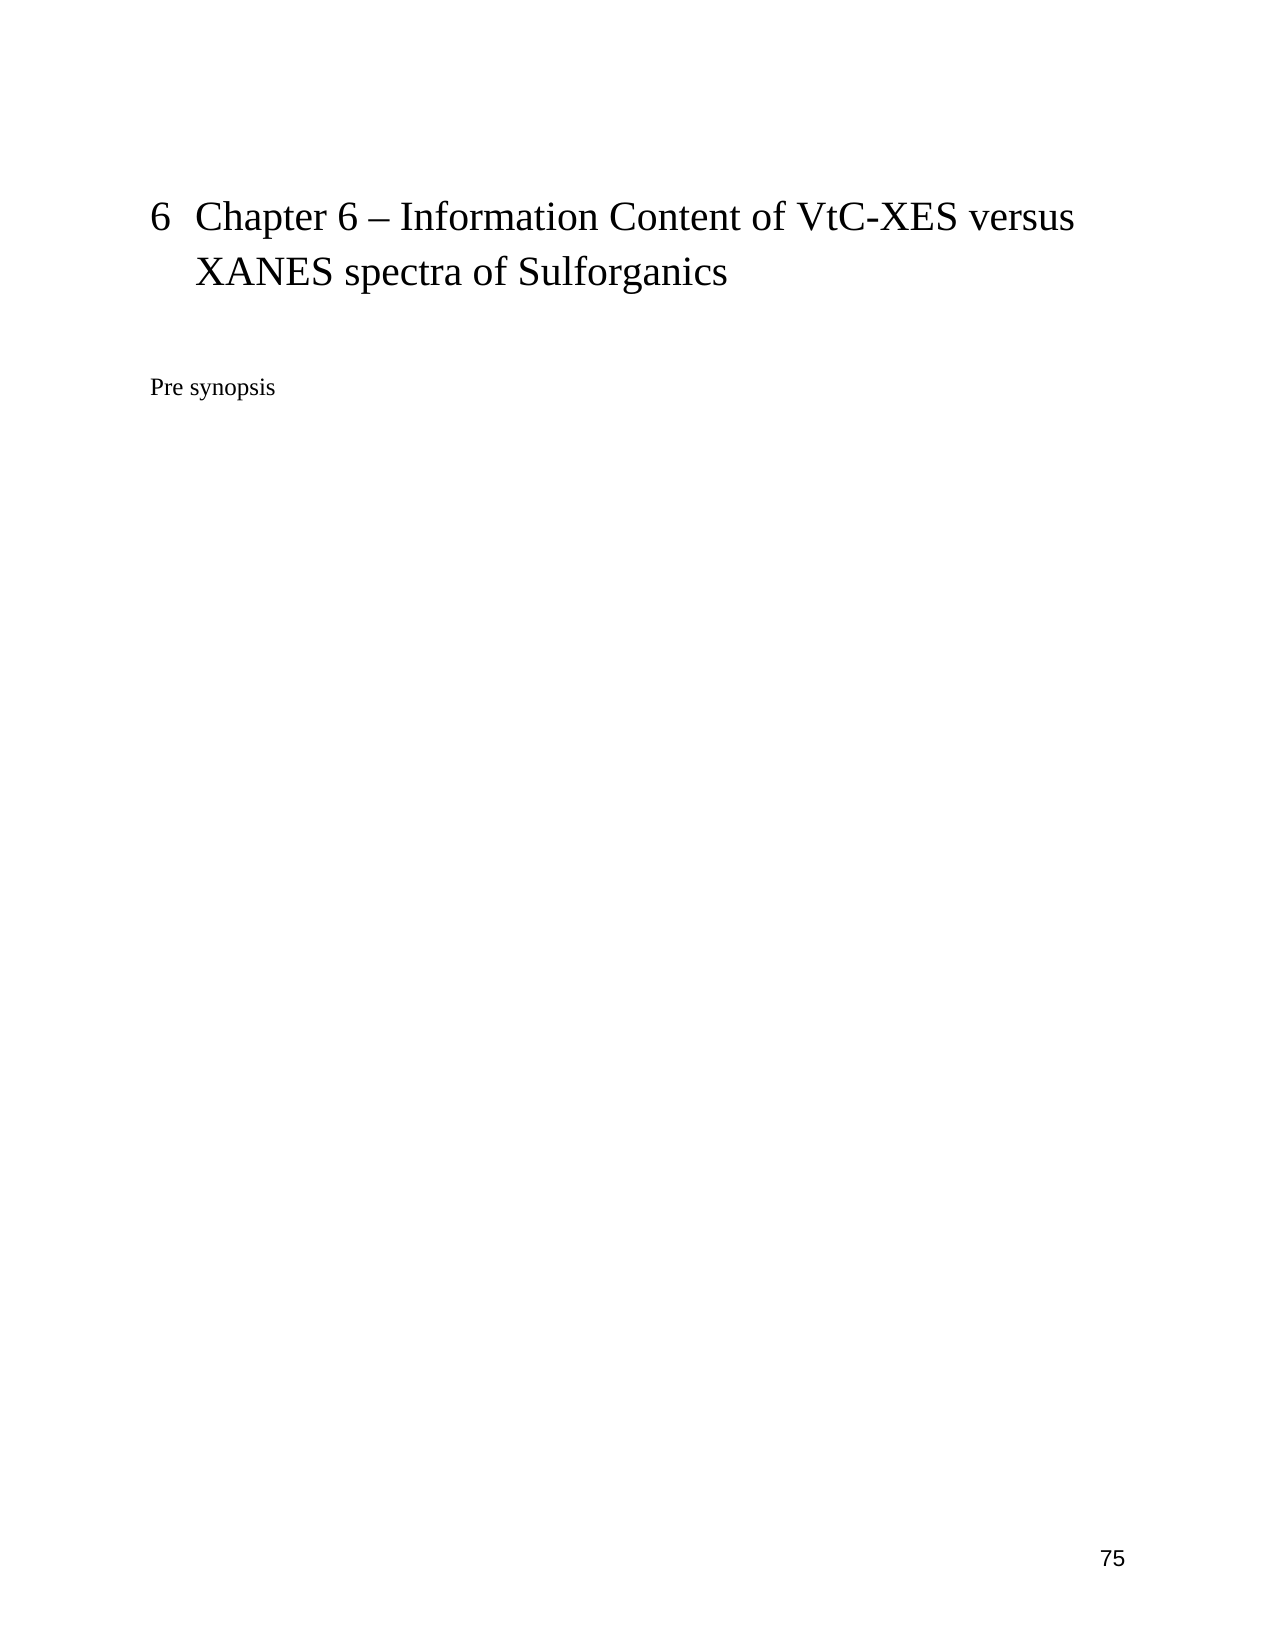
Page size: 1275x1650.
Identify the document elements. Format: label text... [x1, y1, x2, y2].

subtitle Chapter 6 – Information Content of VtC-XES versus XANES spectra of Sulforganics [150, 192, 1125, 295]
text Pre synopsis [150, 372, 1125, 401]
